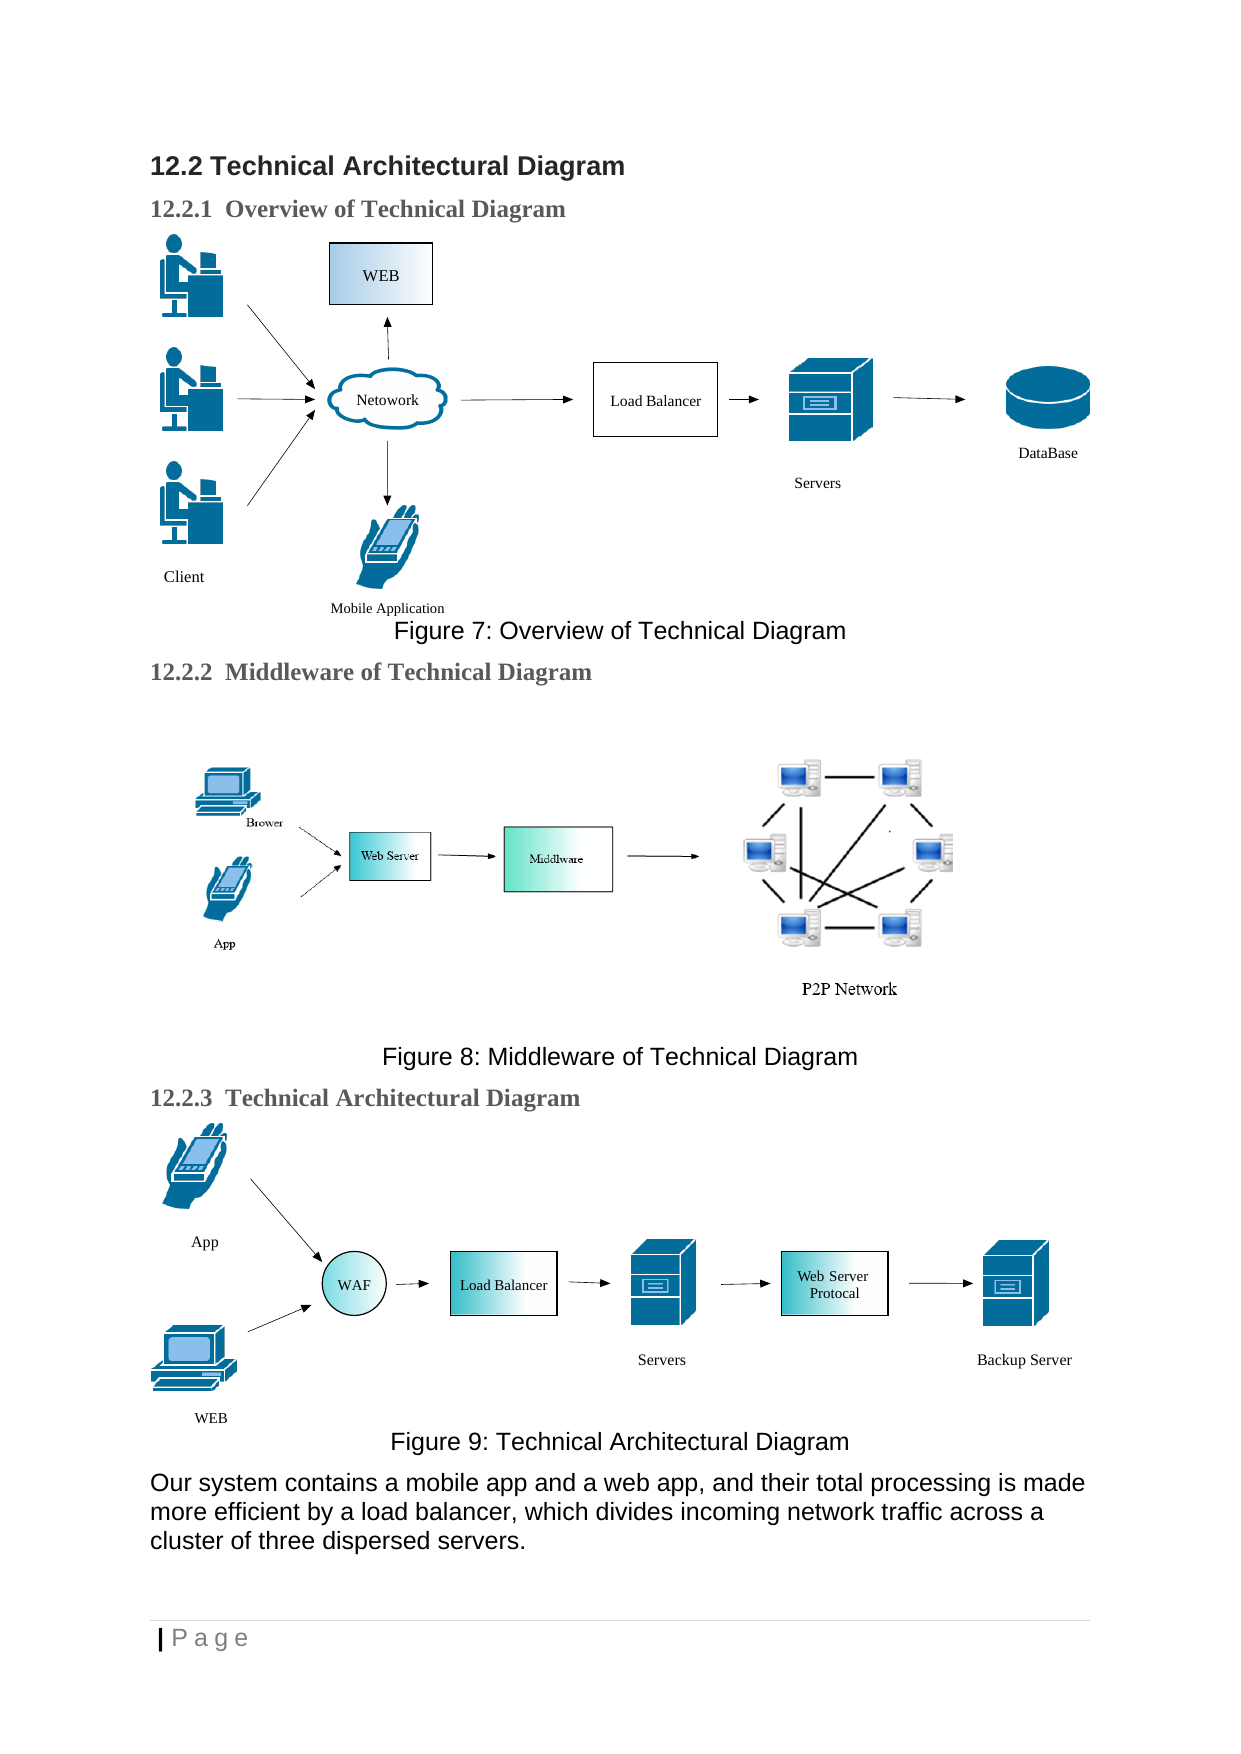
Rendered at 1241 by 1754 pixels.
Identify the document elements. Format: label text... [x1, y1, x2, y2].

text Our system contains a mobile app and a web app, and their total processing is made more efficient by a load balancer, which divides incoming network traffic across a cluster of three dispersed servers. [150, 1468, 1090, 1554]
subtitle Technical Architectural Diagram [150, 1083, 1090, 1111]
text Figure 7: Overview of Technical Diagram [150, 616, 1090, 644]
subtitle Middleware of Technical Diagram [150, 657, 1090, 686]
picture [150, 696, 1015, 1042]
subtitle Overview of Technical Diagram [150, 194, 1090, 222]
text Figure 8: Middleware of Technical Diagram [150, 1041, 1090, 1070]
subtitle Technical Architectural Diagram [150, 150, 1090, 181]
text Figure 9: Technical Architectural Diagram [150, 1427, 1090, 1456]
